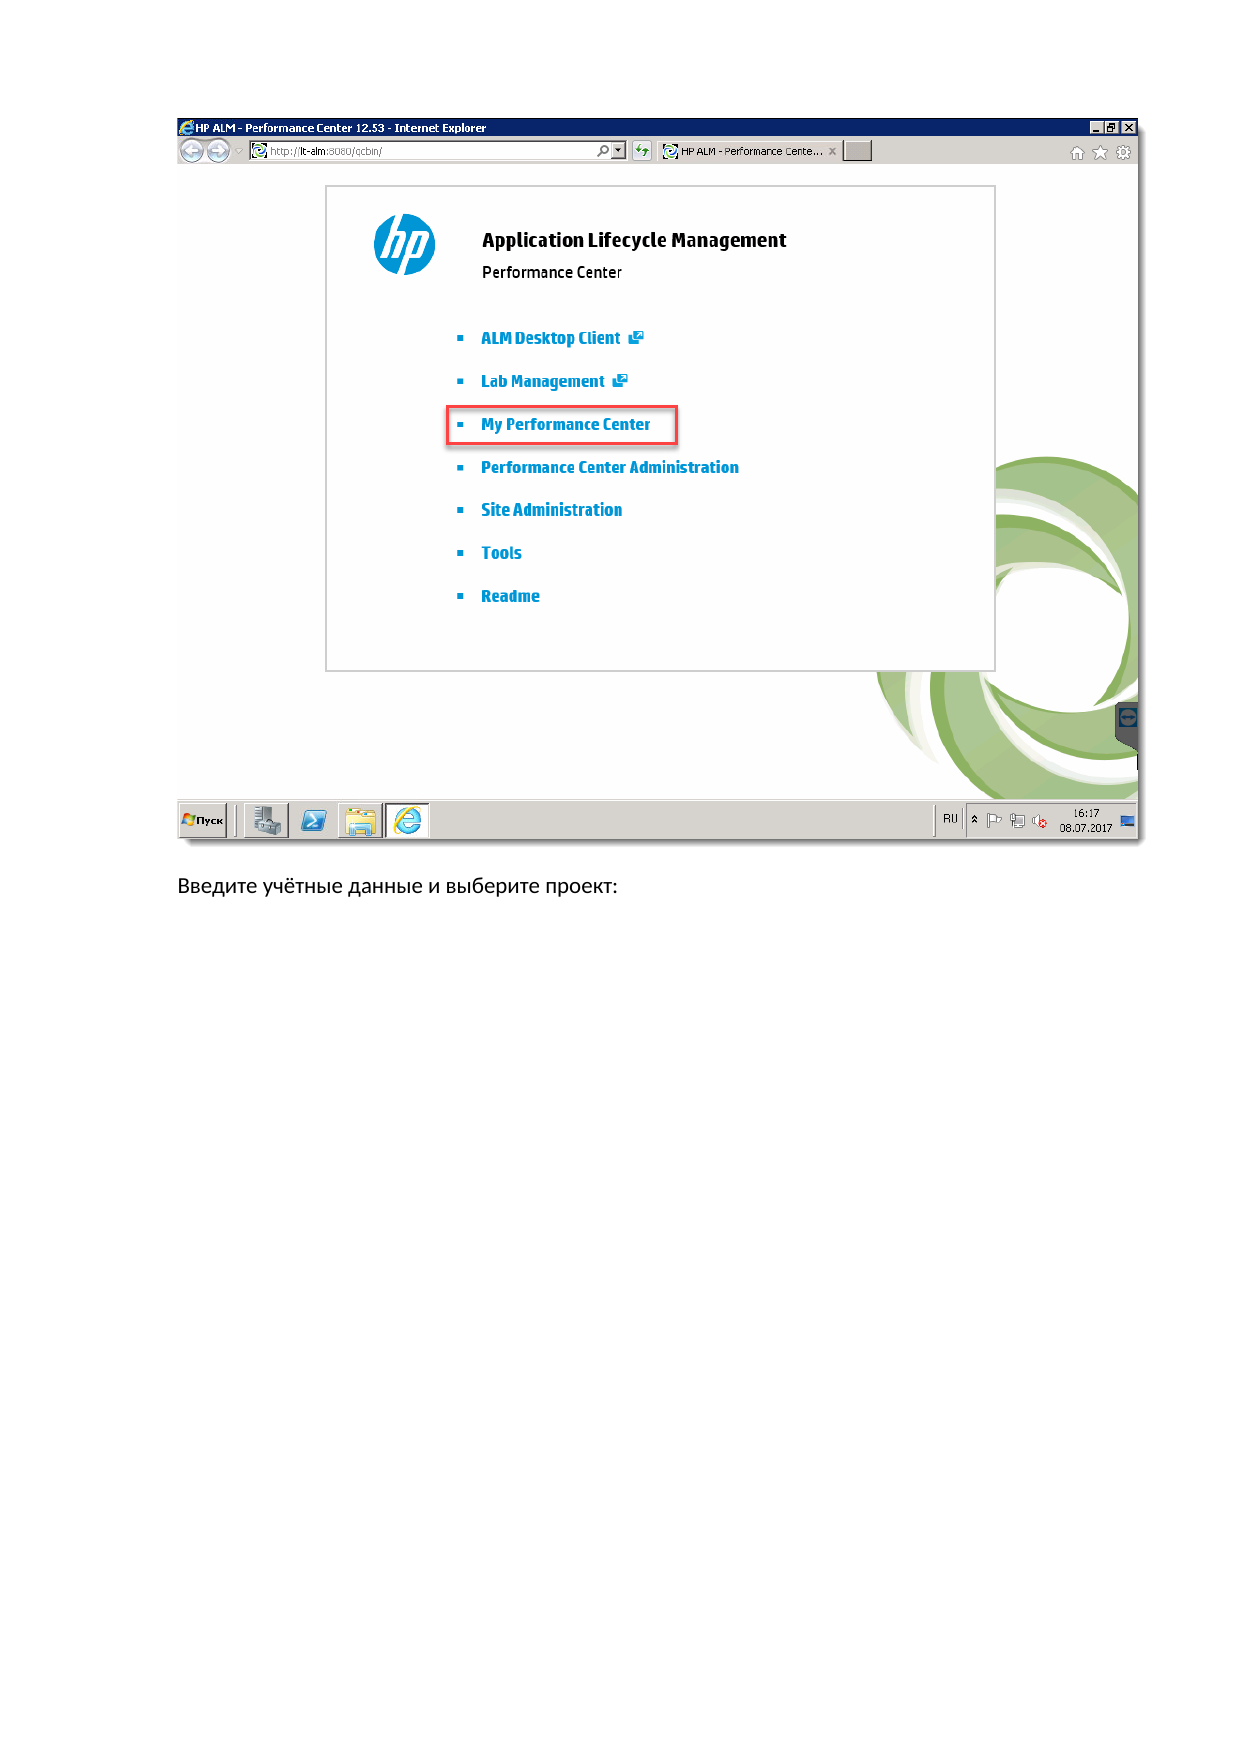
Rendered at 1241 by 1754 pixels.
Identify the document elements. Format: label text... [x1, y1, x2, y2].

picture [177, 118, 1152, 853]
text Введите учётные данные и выберите проект: [177, 871, 1152, 899]
